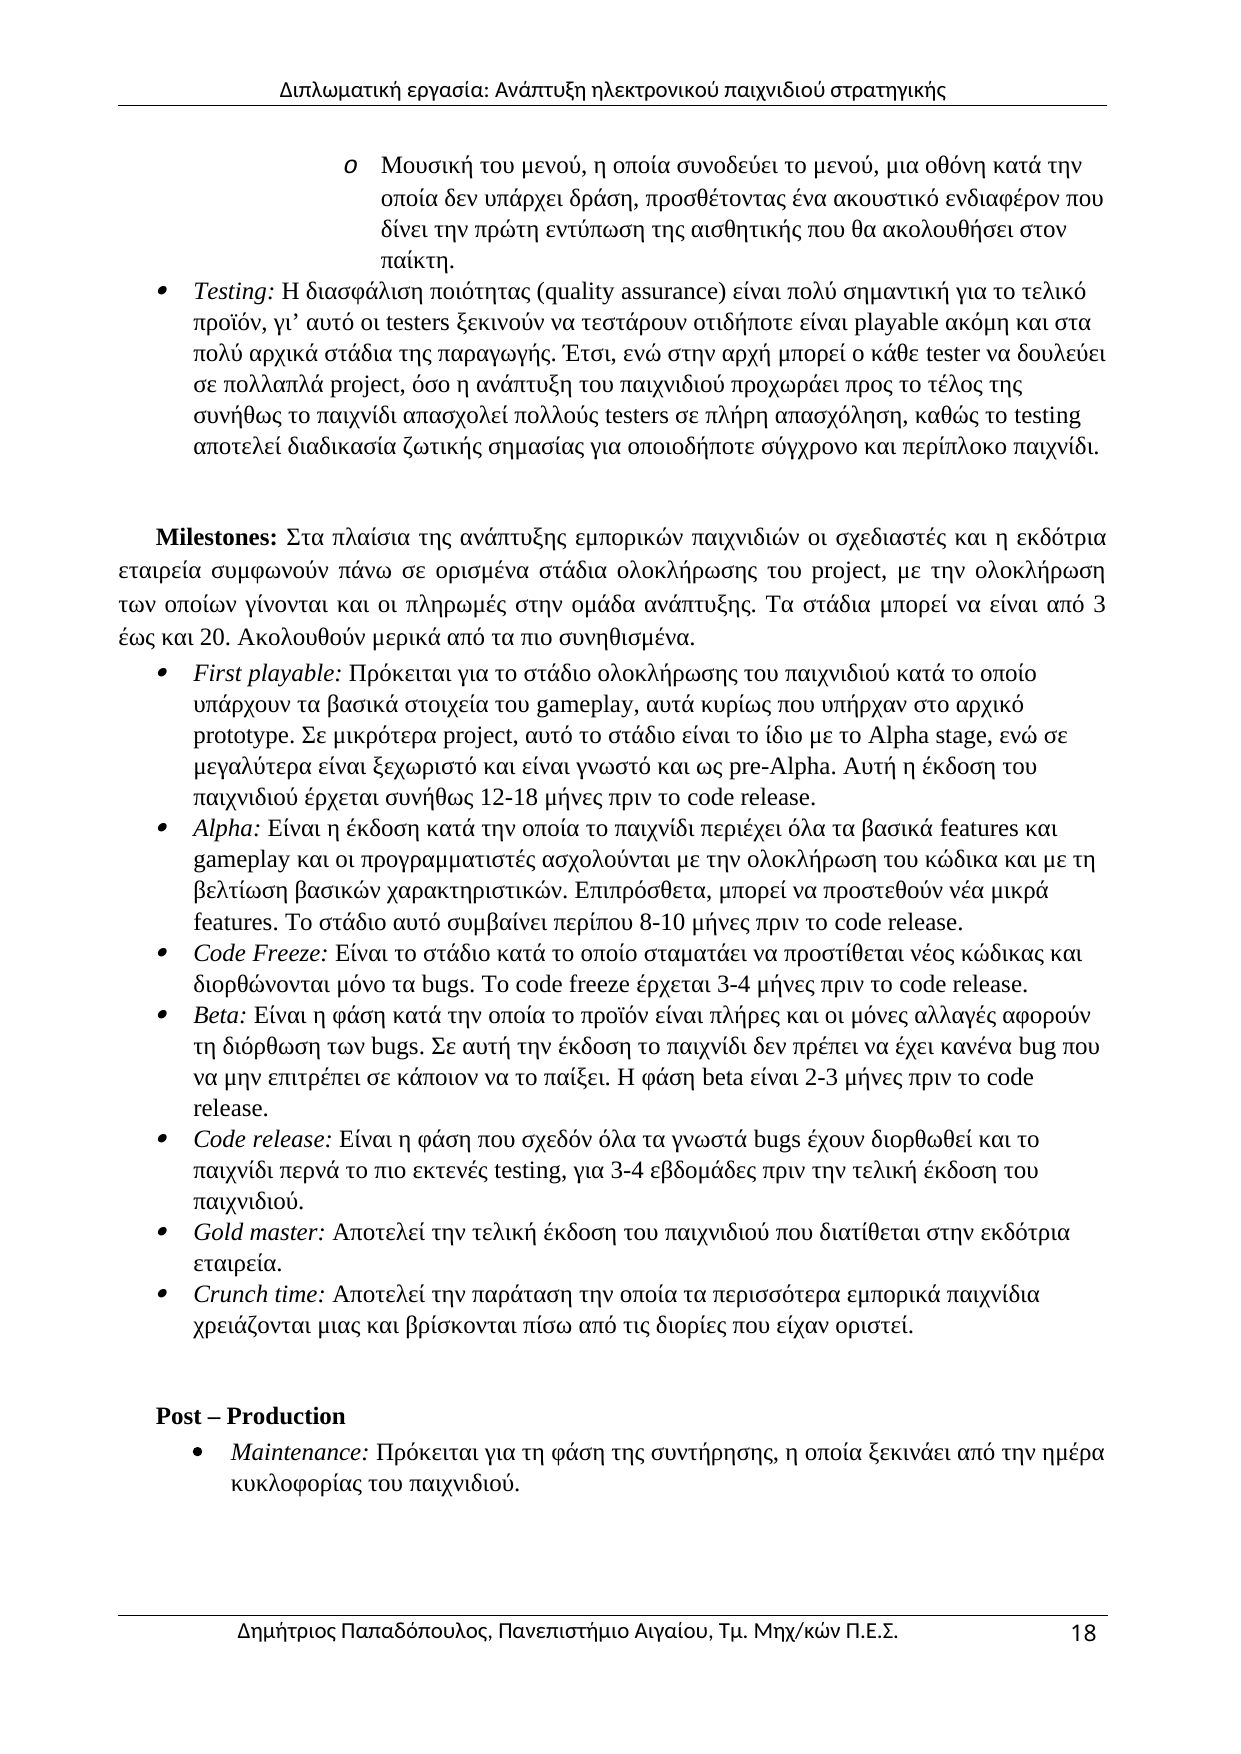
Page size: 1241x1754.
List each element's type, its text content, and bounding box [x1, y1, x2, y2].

list Gold master: Αποτελεί την τελική έκδοση του παιχνιδιού που διατίθεται στην εκδότρια εταιρεία. [156, 1217, 1107, 1277]
list Code Freeze: Είναι το στάδιο κατά το οποίο σταματάει να προστίθεται νέος κώδικας και διορθώνονται μόνο τα bugs. Το code freeze έρχεται 3-4 μήνες πριν το code release. [156, 938, 1107, 997]
text Post – Production [118, 1397, 1107, 1431]
list First playable: Πρόκειται για το στάδιο ολοκλήρωσης του παιχνιδιού κατά το οποίο υπάρχουν τα βασικά στοιχεία του gameplay, αυτά κυρίως που υπήρχαν στο αρχικό prototype. Σε μικρότερα project, αυτό το στάδιο είναι το ίδιο με το Alpha stage, ενώ σε μεγαλύτερα είναι ξεχωριστό και είναι γνωστό και ως pre-Alpha. Αυτή η έκδοση του παιχνιδιού έρχεται συνήθως 12-18 μήνες πριν το code release. [156, 658, 1107, 811]
list Code release: Είναι η φάση που σχεδόν όλα τα γνωστά bugs έχουν διορθωθεί και το παιχνίδι περνά το πιο εκτενές testing, για 3-4 εβδομάδες πριν την τελική έκδοση του παιχνιδιού. [156, 1124, 1107, 1215]
list Μουσική του μενού, η οποία συνοδεύει το μενού, μια οθόνη κατά την οποία δεν υπάρχει δράση, προσθέτοντας ένα ακουστικό ενδιαφέρον που δίνει την πρώτη εντύπωση της αισθητικής που θα ακολουθήσει στον παίκτη. [343, 150, 1107, 274]
list Alpha: Είναι η έκδοση κατά την οποία το παιχνίδι περιέχει όλα τα βασικά features και gameplay και οι προγραμματιστές ασχολούνται με την ολοκλήρωση του κώδικα και με τη βελτίωση βασικών χαρακτηριστικών. Επιπρόσθετα, μπορεί να προστεθούν νέα μικρά features. Το στάδιο αυτό συμβαίνει περίπου 8-10 μήνες πριν το code release. [156, 813, 1107, 935]
text Milestones: Στα πλαίσια της ανάπτυξης εμπορικών παιχνιδιών οι σχεδιαστές και η εκδότρια εταιρεία συμφωνούν πάνω σε ορισμένα στάδια ολοκλήρωσης του project, με την ολοκλήρωση των οποίων γίνονται και οι πληρωμές στην ομάδα ανάπτυξης. Τα στάδια μπορεί να είναι από 3 έως και 20. Ακολουθούν μερικά από τα πιο συνηθισμένα. [118, 519, 1107, 652]
list Testing: Η διασφάλιση ποιότητας (quality assurance) είναι πολύ σημαντική για το τελικό προϊόν, γι’ αυτό οι testers ξεκινούν να τεστάρουν οτιδήποτε είναι playable ακόμη και στα πολύ αρχικά στάδια της παραγωγής. Έτσι, ενώ στην αρχή μπορεί ο κάθε tester να δουλεύει σε πολλαπλά project, όσο η ανάπτυξη του παιχνιδιού προχωράει προς το τέλος της συνήθως το παιχνίδι απασχολεί πολλούς testers σε πλήρη απασχόληση, καθώς το testing αποτελεί διαδικασία ζωτικής σημασίας για οποιοδήποτε σύγχρονο και περίπλοκο παιχνίδι. [156, 276, 1107, 460]
list Crunch time: Αποτελεί την παράταση την οποία τα περισσότερα εμπορικά παιχνίδια χρειάζονται μιας και βρίσκονται πίσω από τις διορίες που είχαν οριστεί. [156, 1279, 1107, 1339]
list Maintenance: Πρόκειται για τη φάση της συντήρησης, η οποία ξεκινάει από την ημέρα κυκλοφορίας του παιχνιδιού. [193, 1437, 1107, 1497]
list Beta: Είναι η φάση κατά την οποία το προϊόν είναι πλήρες και οι μόνες αλλαγές αφορούν τη διόρθωση των bugs. Σε αυτή την έκδοση το παιχνίδι δεν πρέπει να έχει κανένα bug που να μην επιτρέπει σε κάποιον να το παίξει. Η φάση beta είναι 2-3 μήνες πριν το code release. [156, 1000, 1107, 1122]
